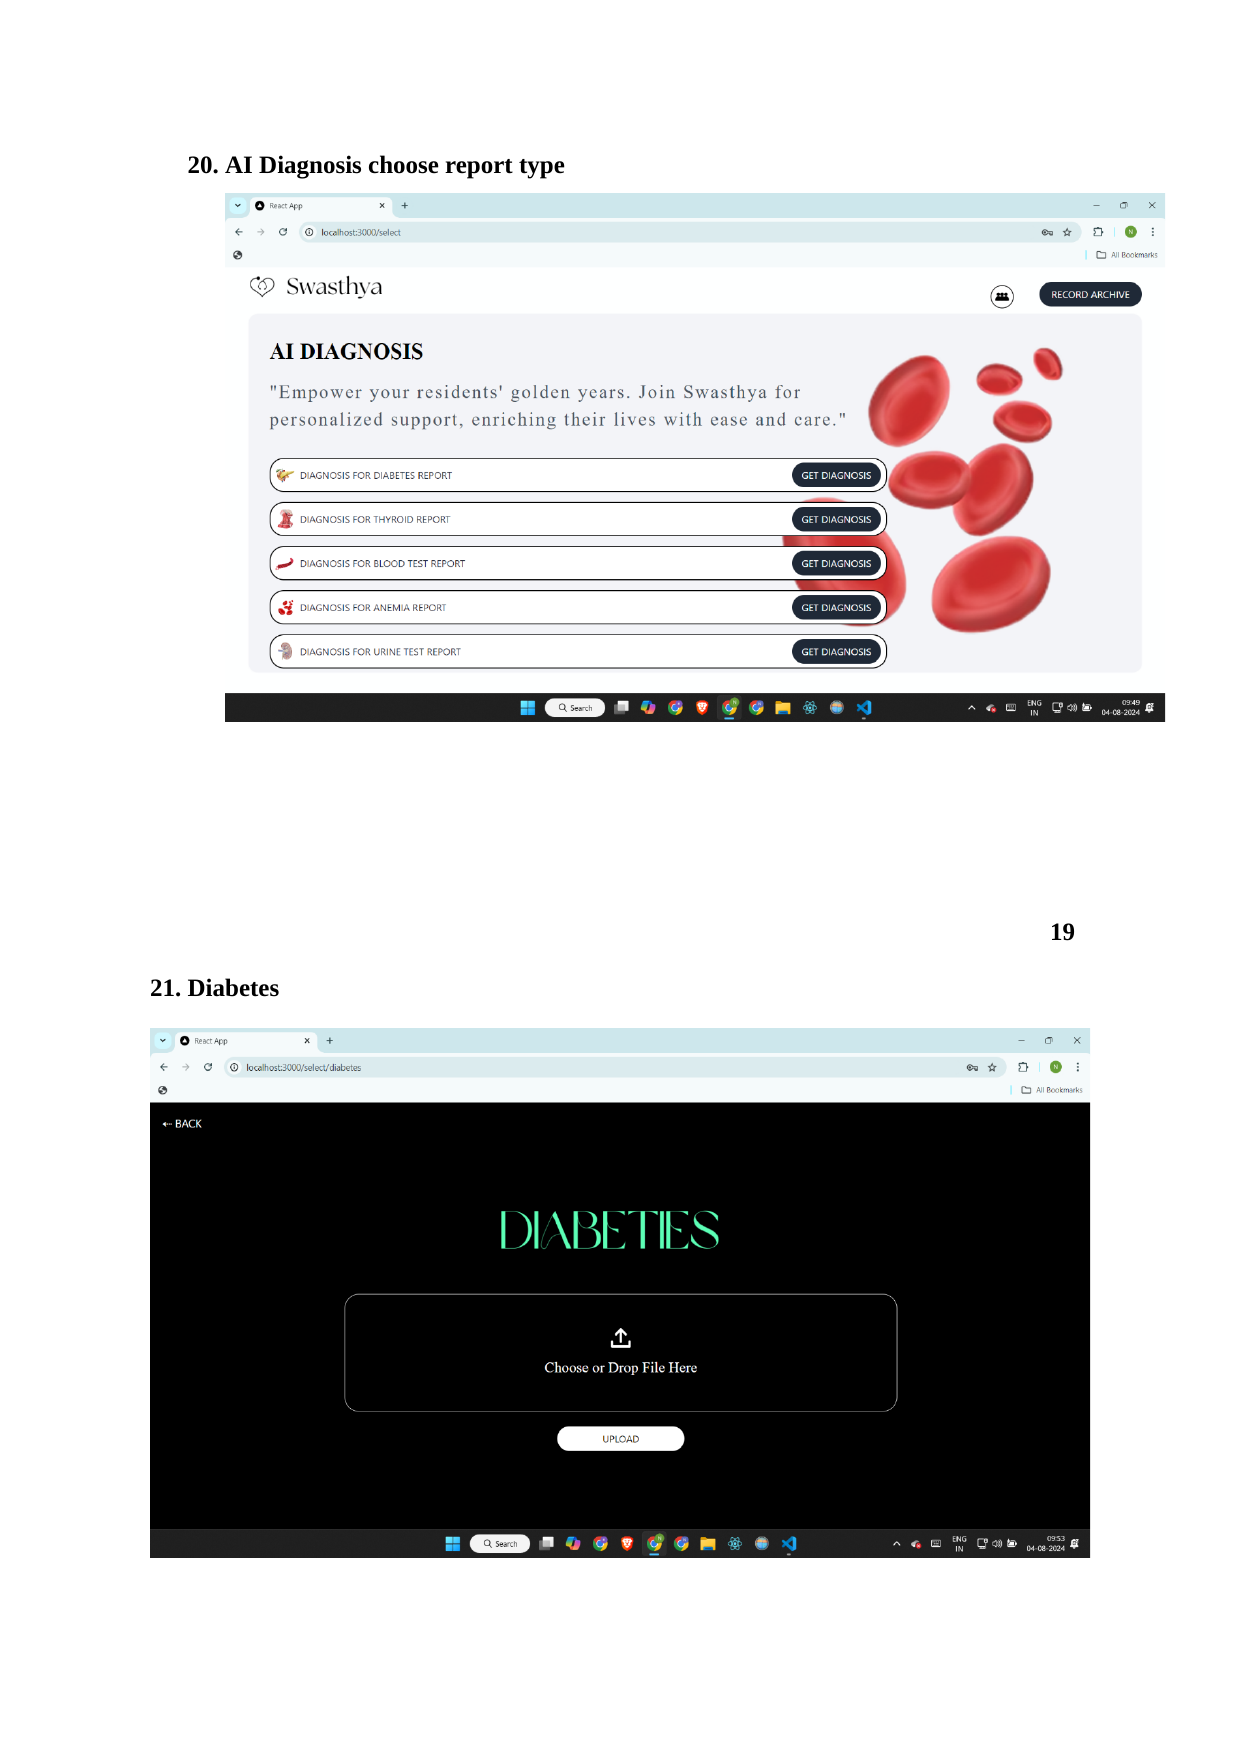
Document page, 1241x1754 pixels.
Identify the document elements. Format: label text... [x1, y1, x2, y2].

picture [150, 1028, 1091, 1558]
list AI Diagnosis choose report type [187, 150, 1090, 179]
text 19 [150, 917, 1090, 946]
text 21. Diabetes [150, 973, 1090, 1001]
picture [225, 193, 1166, 722]
